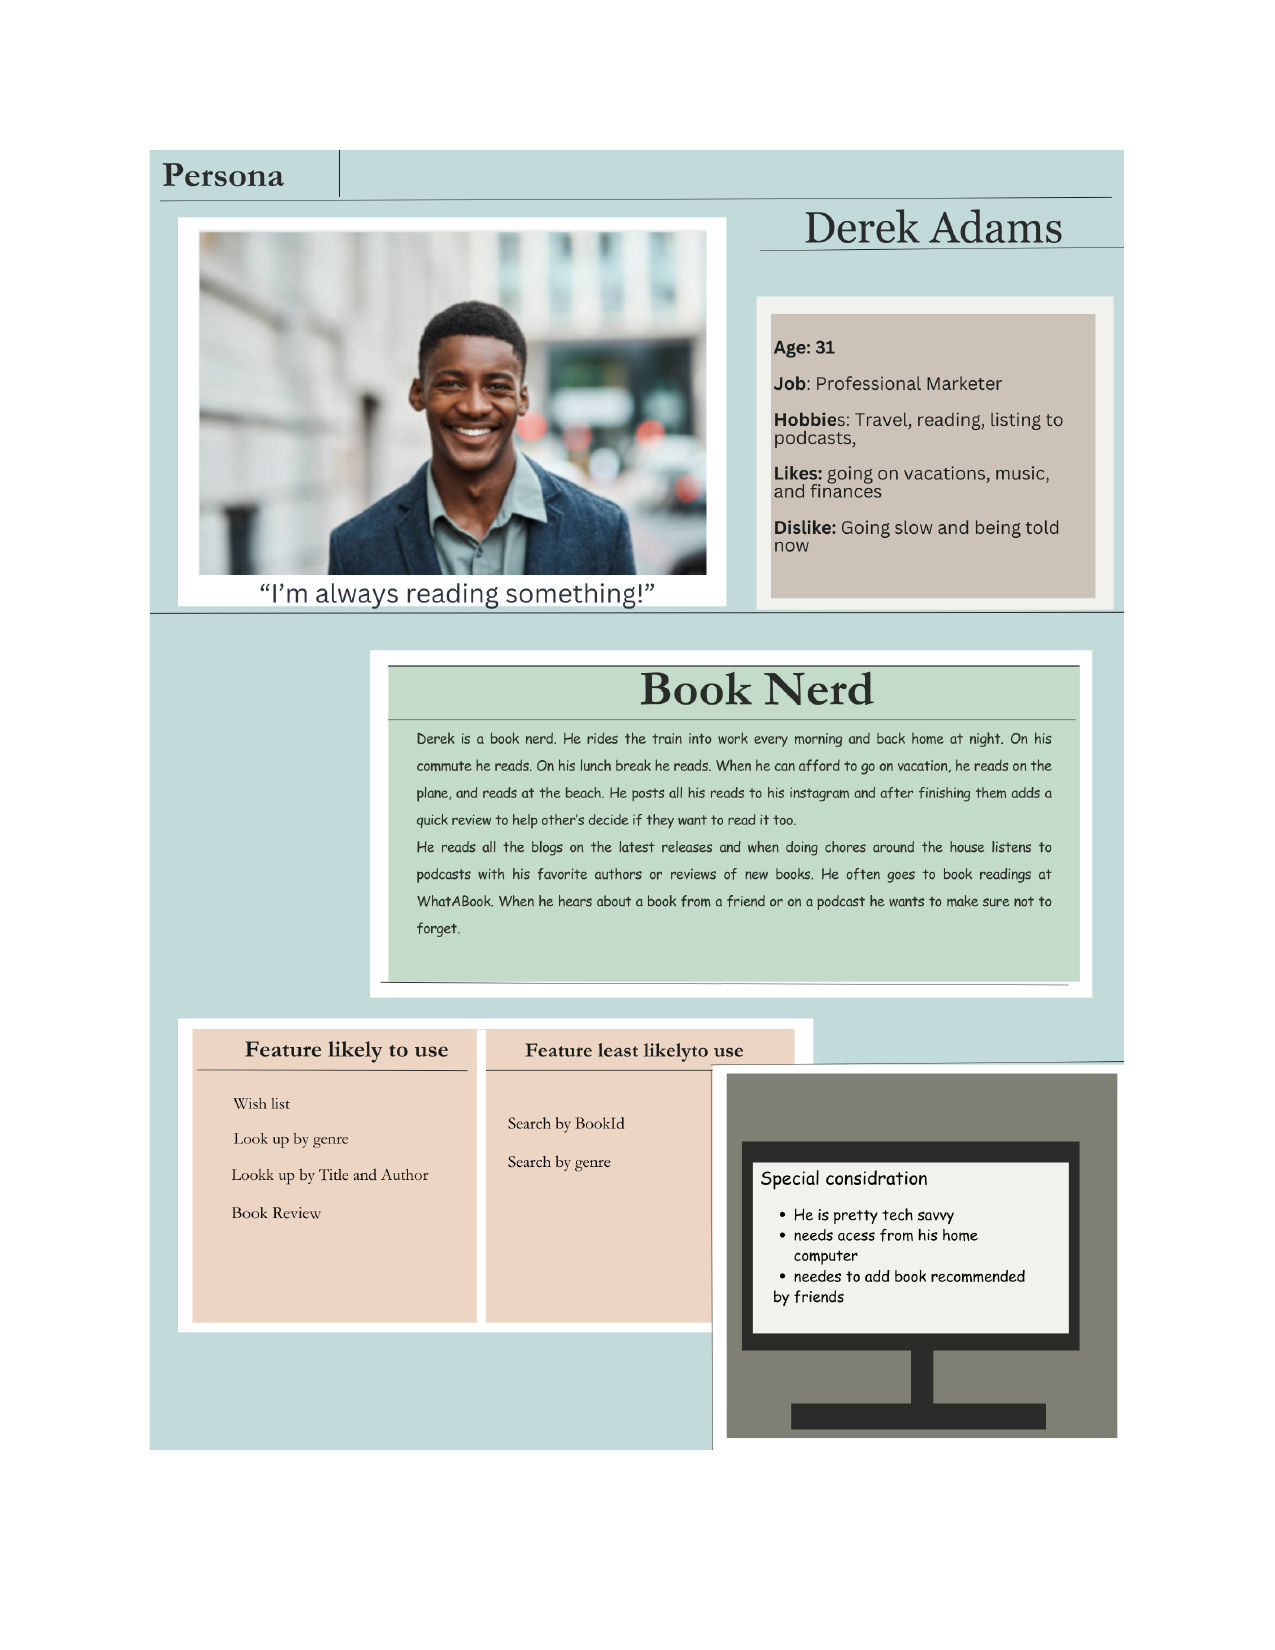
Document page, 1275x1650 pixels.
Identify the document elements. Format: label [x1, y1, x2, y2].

picture [148, 150, 1124, 1450]
